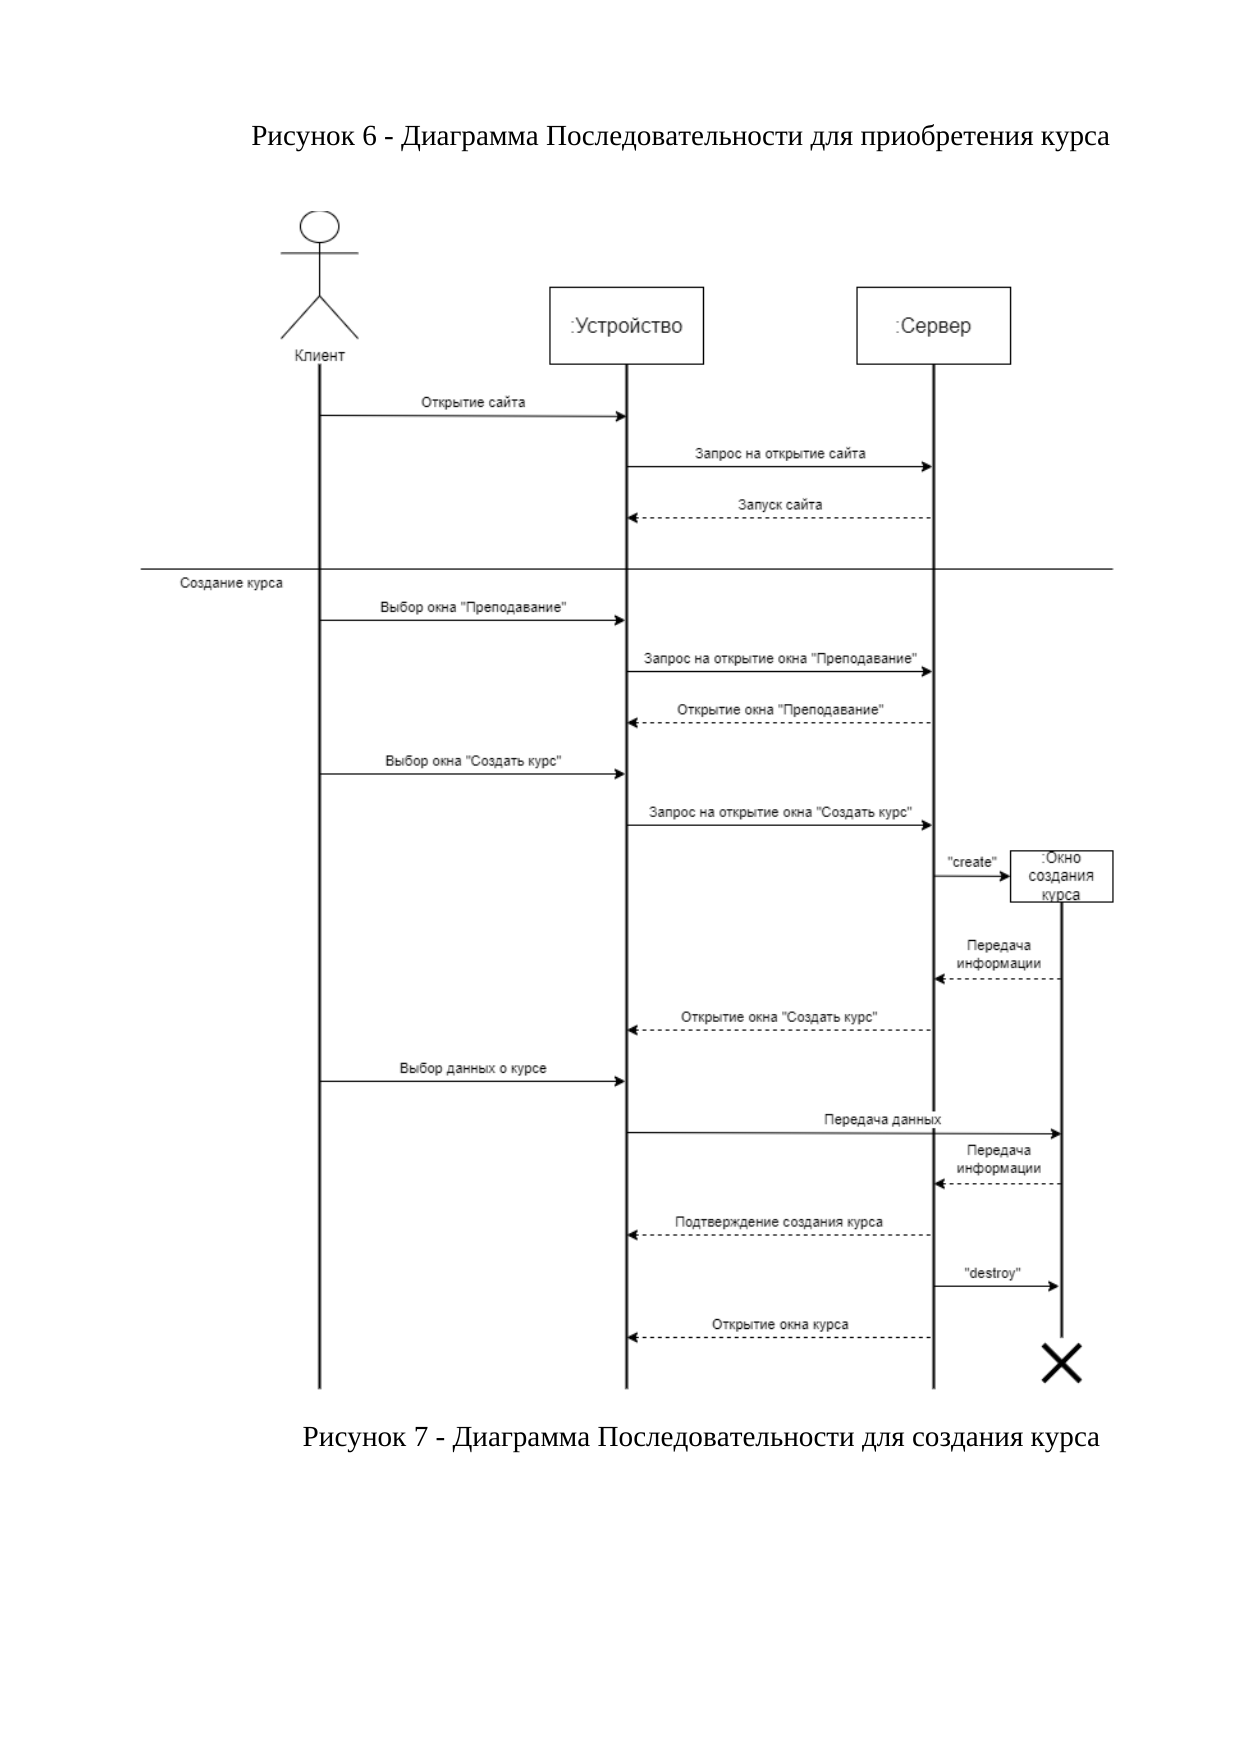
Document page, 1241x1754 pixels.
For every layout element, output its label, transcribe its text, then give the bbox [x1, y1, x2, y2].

picture [140, 211, 1115, 1401]
text Рисунок - Диаграмма Последовательности для создания курса [177, 1419, 1152, 1452]
text Рисунок - Диаграмма Последовательности для приобретения курса [177, 118, 1152, 152]
